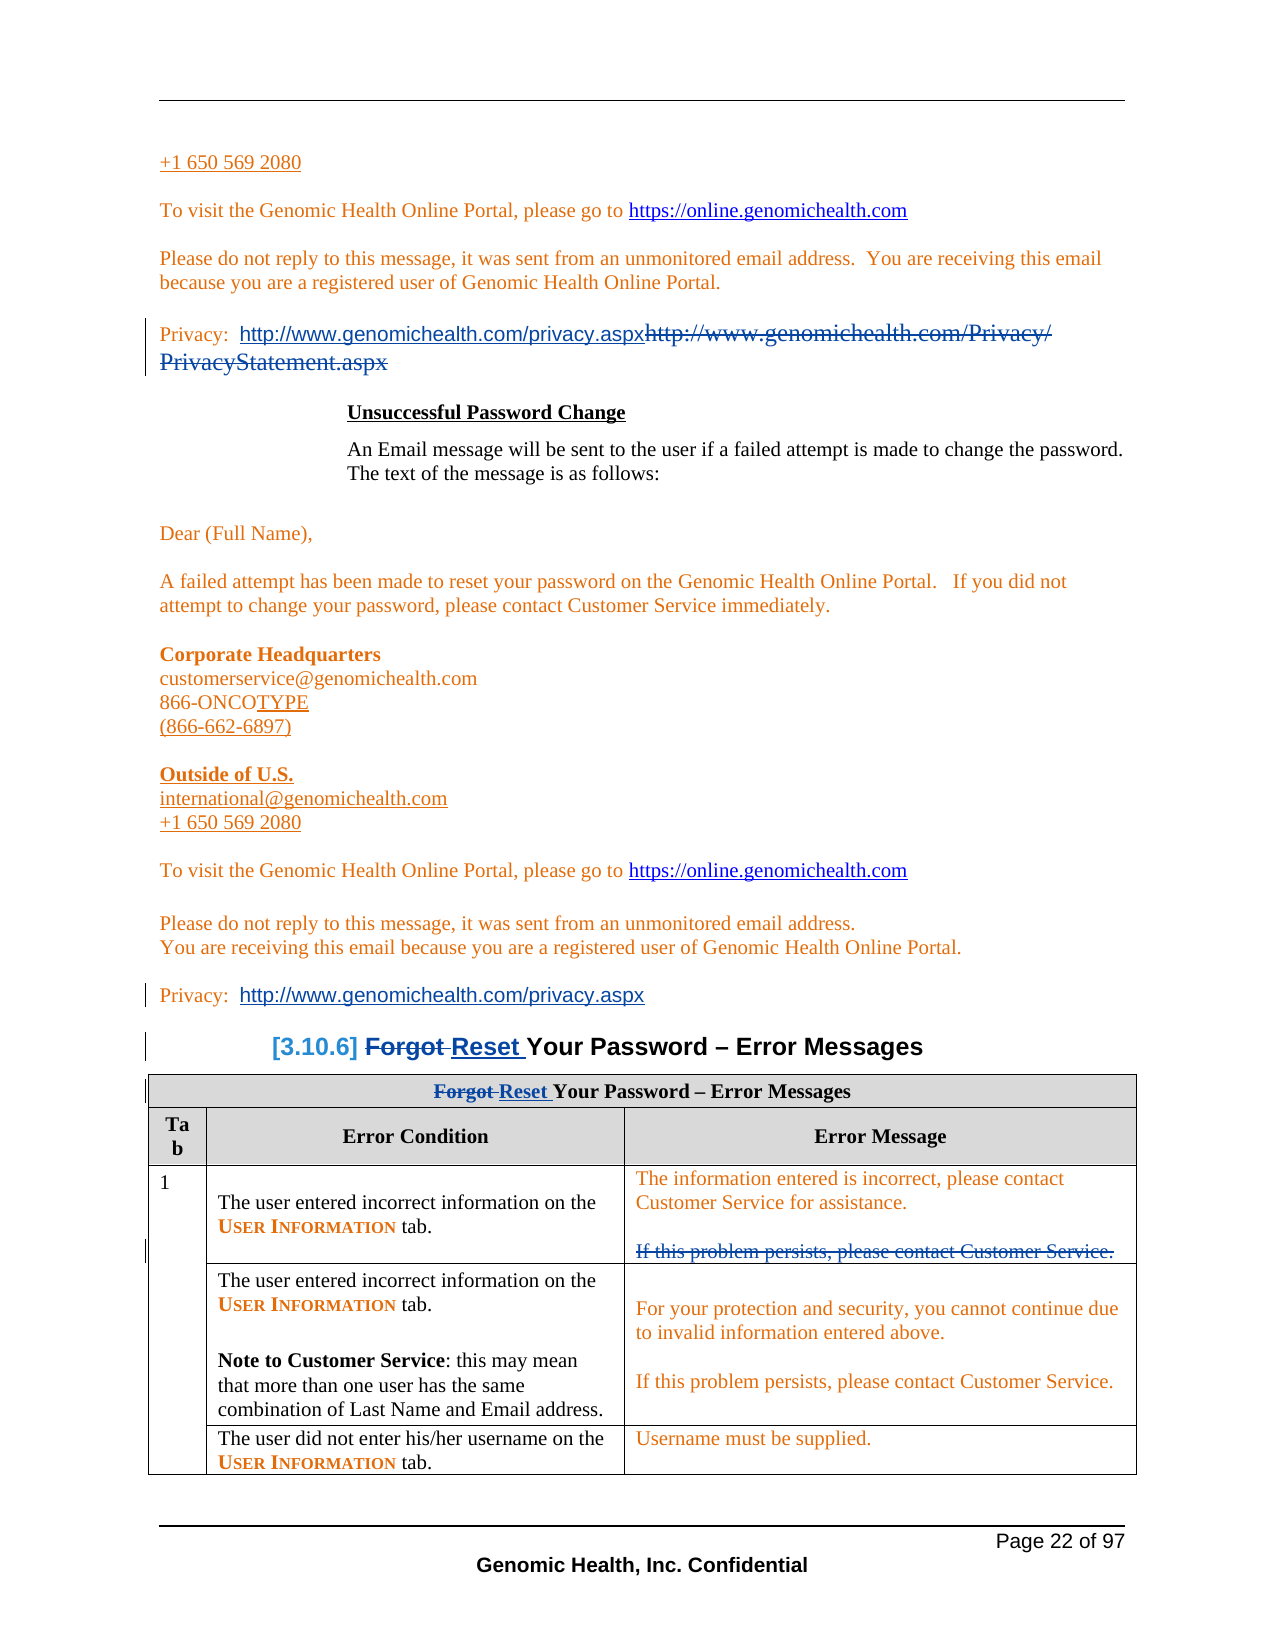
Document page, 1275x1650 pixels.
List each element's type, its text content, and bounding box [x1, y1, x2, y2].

table_cell For your protection and security, you cannot continue due to invalid information entered above. If this problem persists, please contact Customer Service. [625, 1264, 1136, 1425]
table_cell Username must be supplied. [625, 1426, 1136, 1474]
table_cell Tab [149, 1108, 206, 1164]
text Privacy: [159, 318, 1125, 376]
table_cell The user entered incorrect information on the User Information tab. Note to Customer Service: this may mean that more than one user has the same combination of Last Name and Email address. [207, 1264, 624, 1425]
table_cell Error Message [625, 1108, 1136, 1164]
text international@genomichealth.com [159, 786, 1125, 810]
text Please do not reply to this message, it was sent from an unmonitored email address. You are receiving this email because you are a registered user of Genomic Health Online Portal. [159, 246, 1125, 294]
text Dear (Full Name), [159, 521, 1125, 545]
table_cell Error Condition [207, 1108, 624, 1164]
text An Email message will be sent to the user if a failed attempt is made to change the password. The text of the message is as follows: [347, 437, 1125, 485]
text Please do not reply to this message, it was sent from an unmonitored email address. [159, 911, 1125, 935]
text Unsuccessful Password Change [347, 400, 1125, 424]
subtitle Your Password – Error Messages [272, 1032, 1125, 1061]
table_cell The information entered is incorrect, please contact Customer Service for assistance. [625, 1166, 1136, 1263]
text Outside of U.S. [159, 762, 1125, 786]
text (866-662-6897) [159, 714, 1125, 738]
text A failed attempt has been made to reset your password on the Genomic Health Online Portal. If you did not attempt to change your password, please contact Customer Service immediately. [159, 569, 1125, 617]
text +1 650 569 2080 [159, 810, 1125, 834]
text You are receiving this email because you are a registered user of Genomic Health Online Portal. [159, 935, 1125, 959]
text To visit the Genomic Health Online Portal, please go to https://online.genomichealth.com [159, 198, 1125, 222]
text customerservice@genomichealth.com [159, 666, 1125, 690]
text Corporate Headquarters [159, 642, 1125, 666]
table_cell 1 [149, 1166, 206, 1474]
text To visit the Genomic Health Online Portal, please go to https://online.genomichealth.com [159, 858, 1125, 882]
text +1 650 569 2080 [159, 150, 1125, 174]
table_cell The user entered incorrect information on the User Information tab. [207, 1166, 624, 1263]
table_cell The user did not enter his/her username on the User Information tab. [207, 1426, 624, 1474]
text Privacy: [159, 983, 1125, 1007]
table_header Your Password – Error Messages [149, 1075, 1136, 1107]
text 866-ONCOTYPE [159, 690, 1125, 714]
